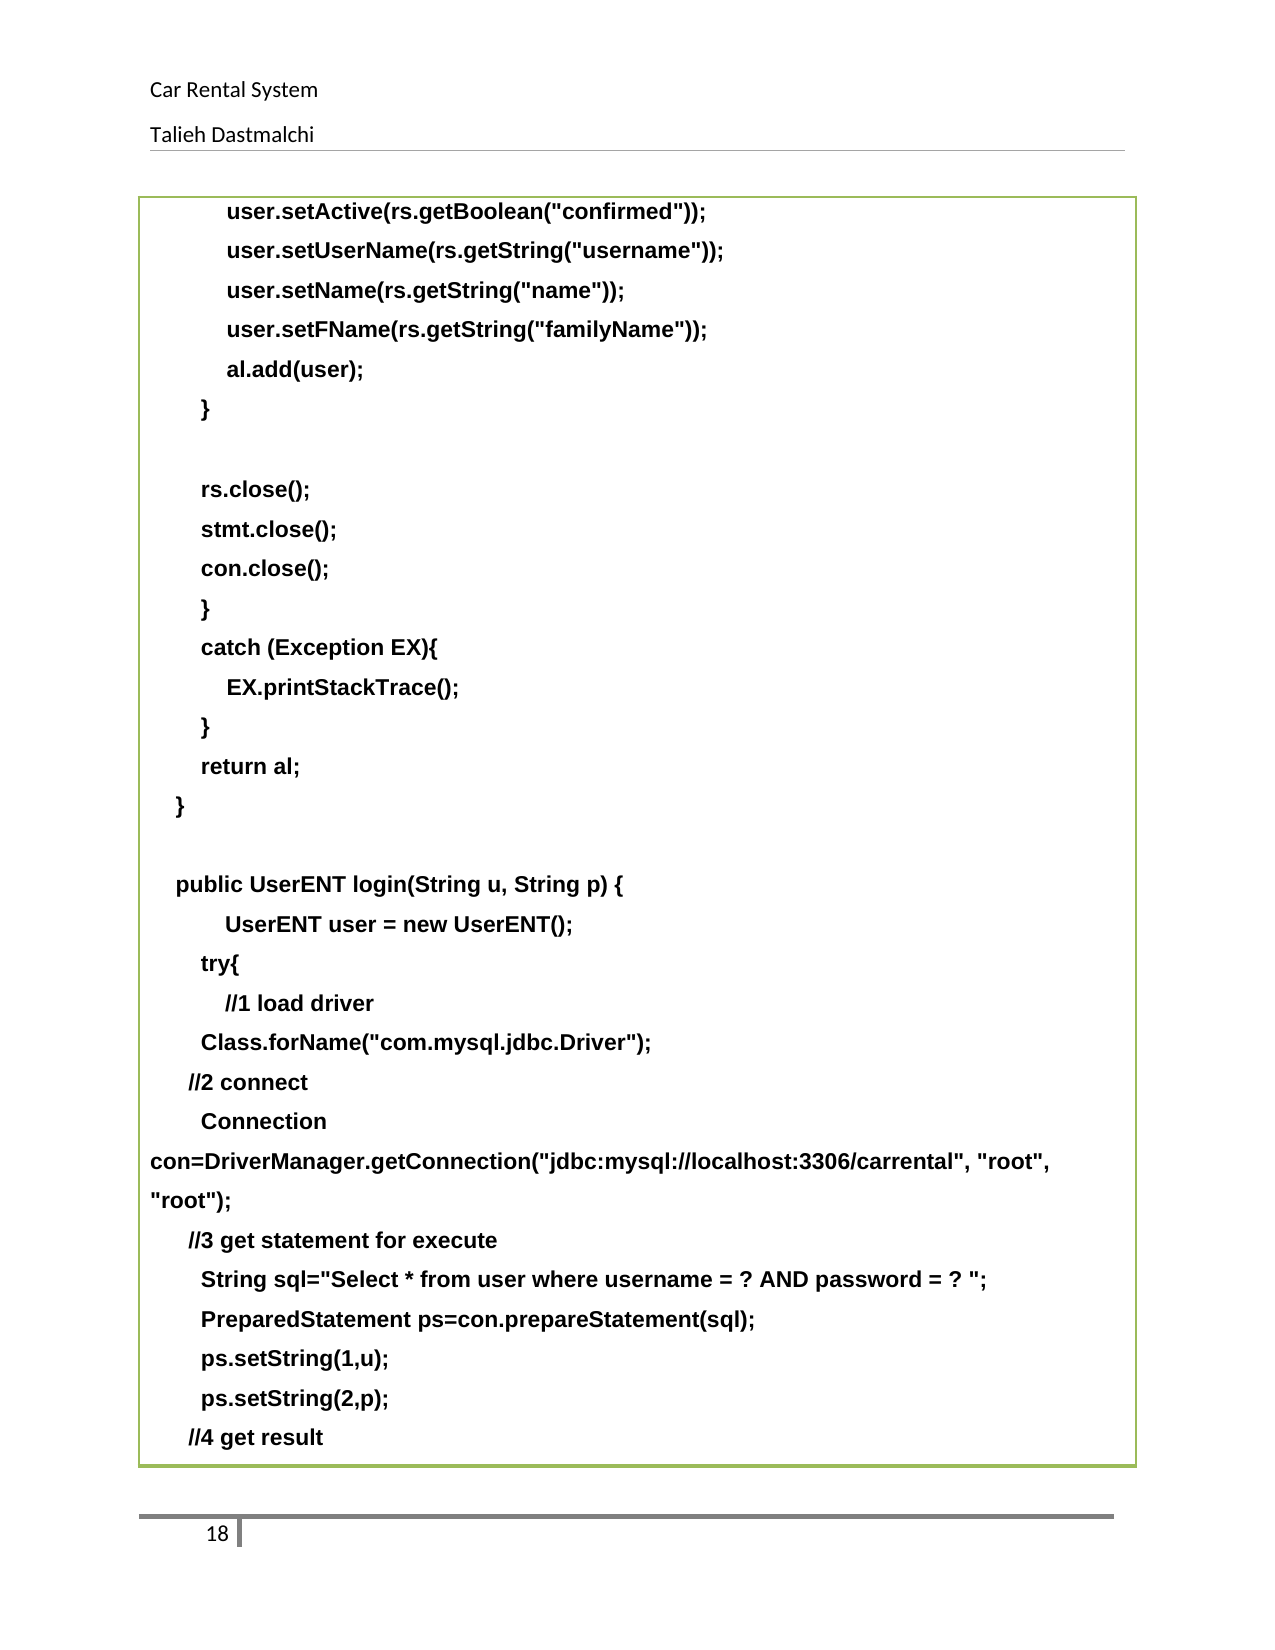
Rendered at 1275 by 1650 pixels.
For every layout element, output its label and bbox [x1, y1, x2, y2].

table_header [140, 198, 1135, 1463]
